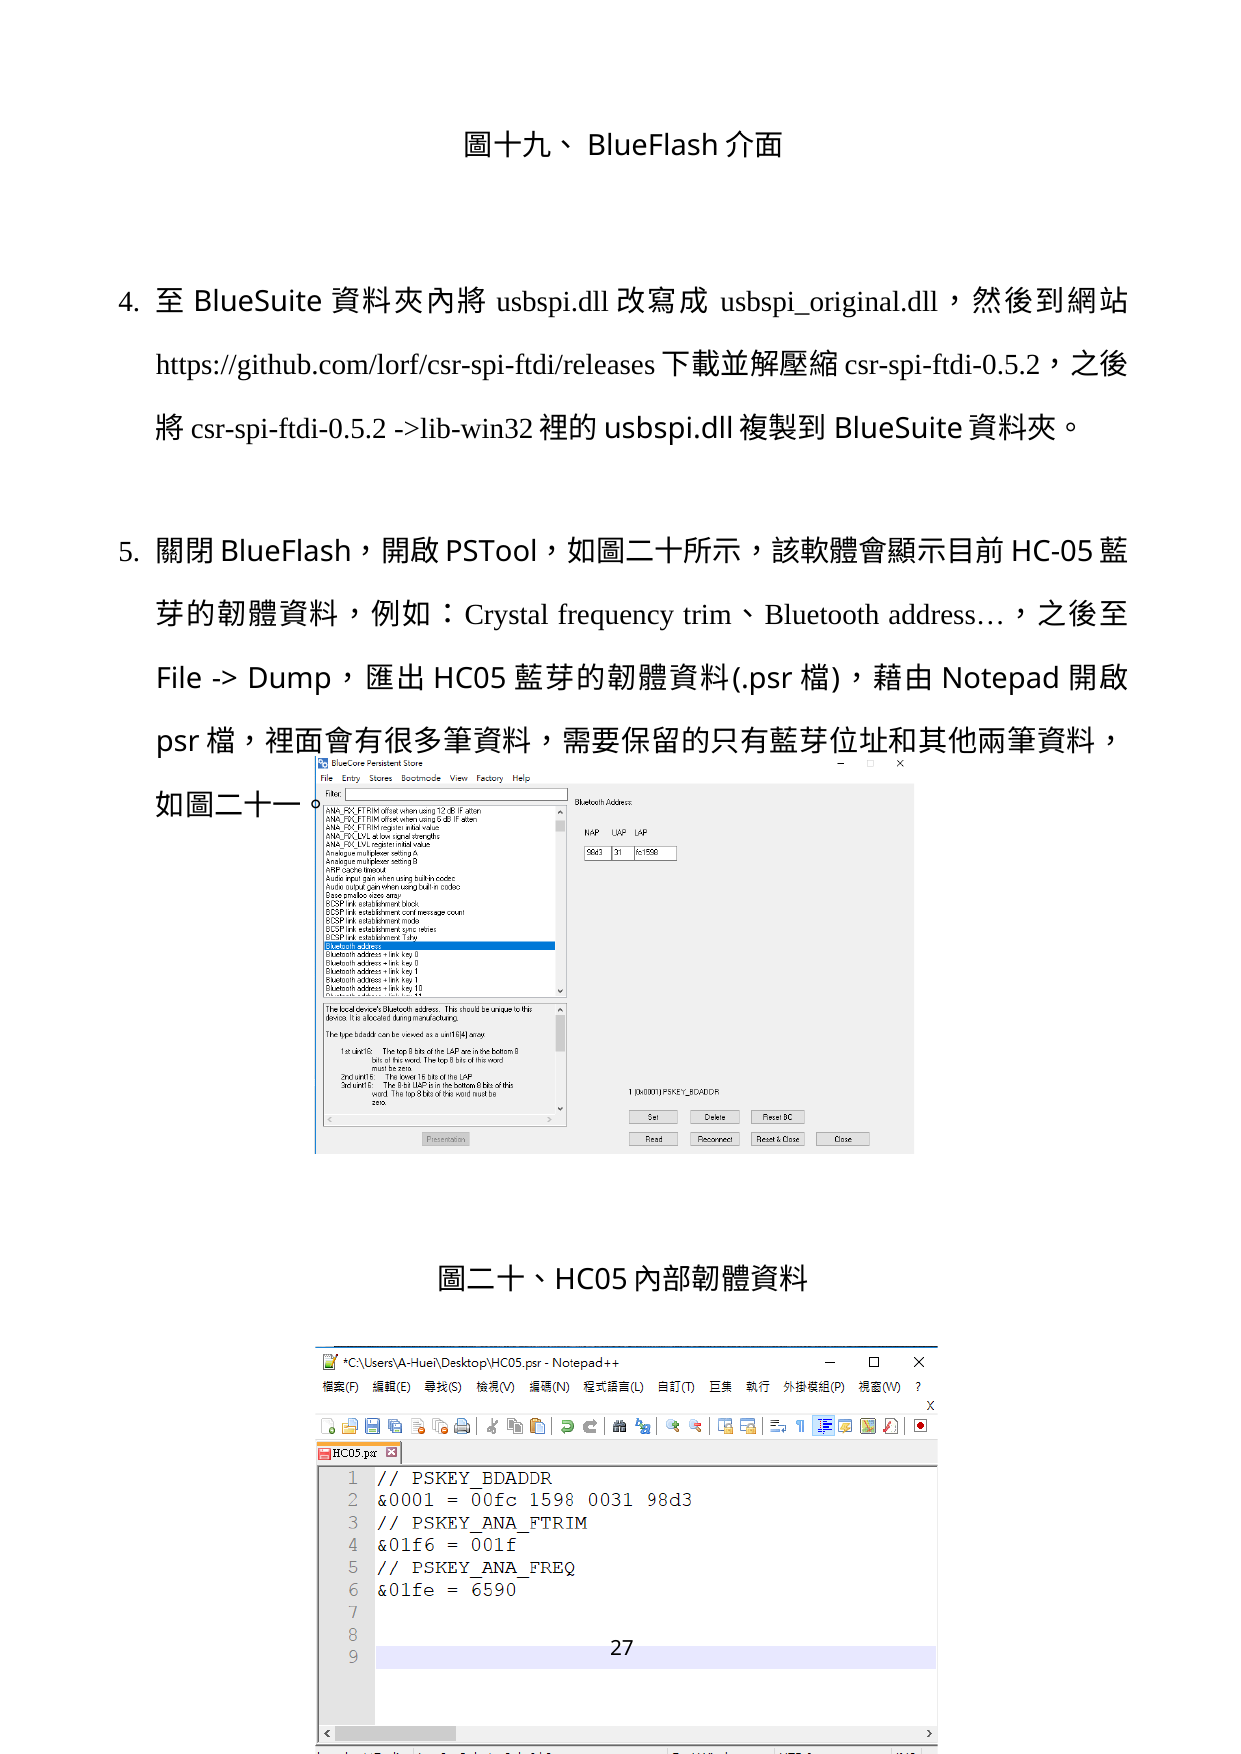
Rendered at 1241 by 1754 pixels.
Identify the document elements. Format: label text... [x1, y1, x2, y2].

list 至BlueSuite資料夾內將 usbspi.dll 改寫成 usbspi_original.dll，然後到網站https://github.com/lorf/csr-spi-ftdi/releases下載並解壓縮csr-spi-ftdi-0.5.2，之後將csr-spi-ftdi-0.5.2 ->lib-win32裡的usbspi.dll複製到 BlueSuite資料夾。 [118, 277, 1129, 447]
text 圖十九、 BlueFlash介面 [118, 121, 1129, 163]
text 圖二十、HC05內部韌體資料 [117, 1255, 1129, 1298]
list 關閉BlueFlash，開啟PSTool，如圖二十所示，該軟體會顯示目前HC-05藍芽的韌體資料，例如：Crystal frequency trim、Bluetooth address…，之後至File -> Dump，匯出HC05藍芽的韌體資料(.psr檔)，藉由Notepad開啟psr檔，裡面會有很多筆資料，需要保留的只有藍芽位址和其他兩筆資料，如圖二十一。 [118, 527, 1129, 824]
picture [315, 1346, 938, 1754]
picture [314, 824, 915, 1154]
